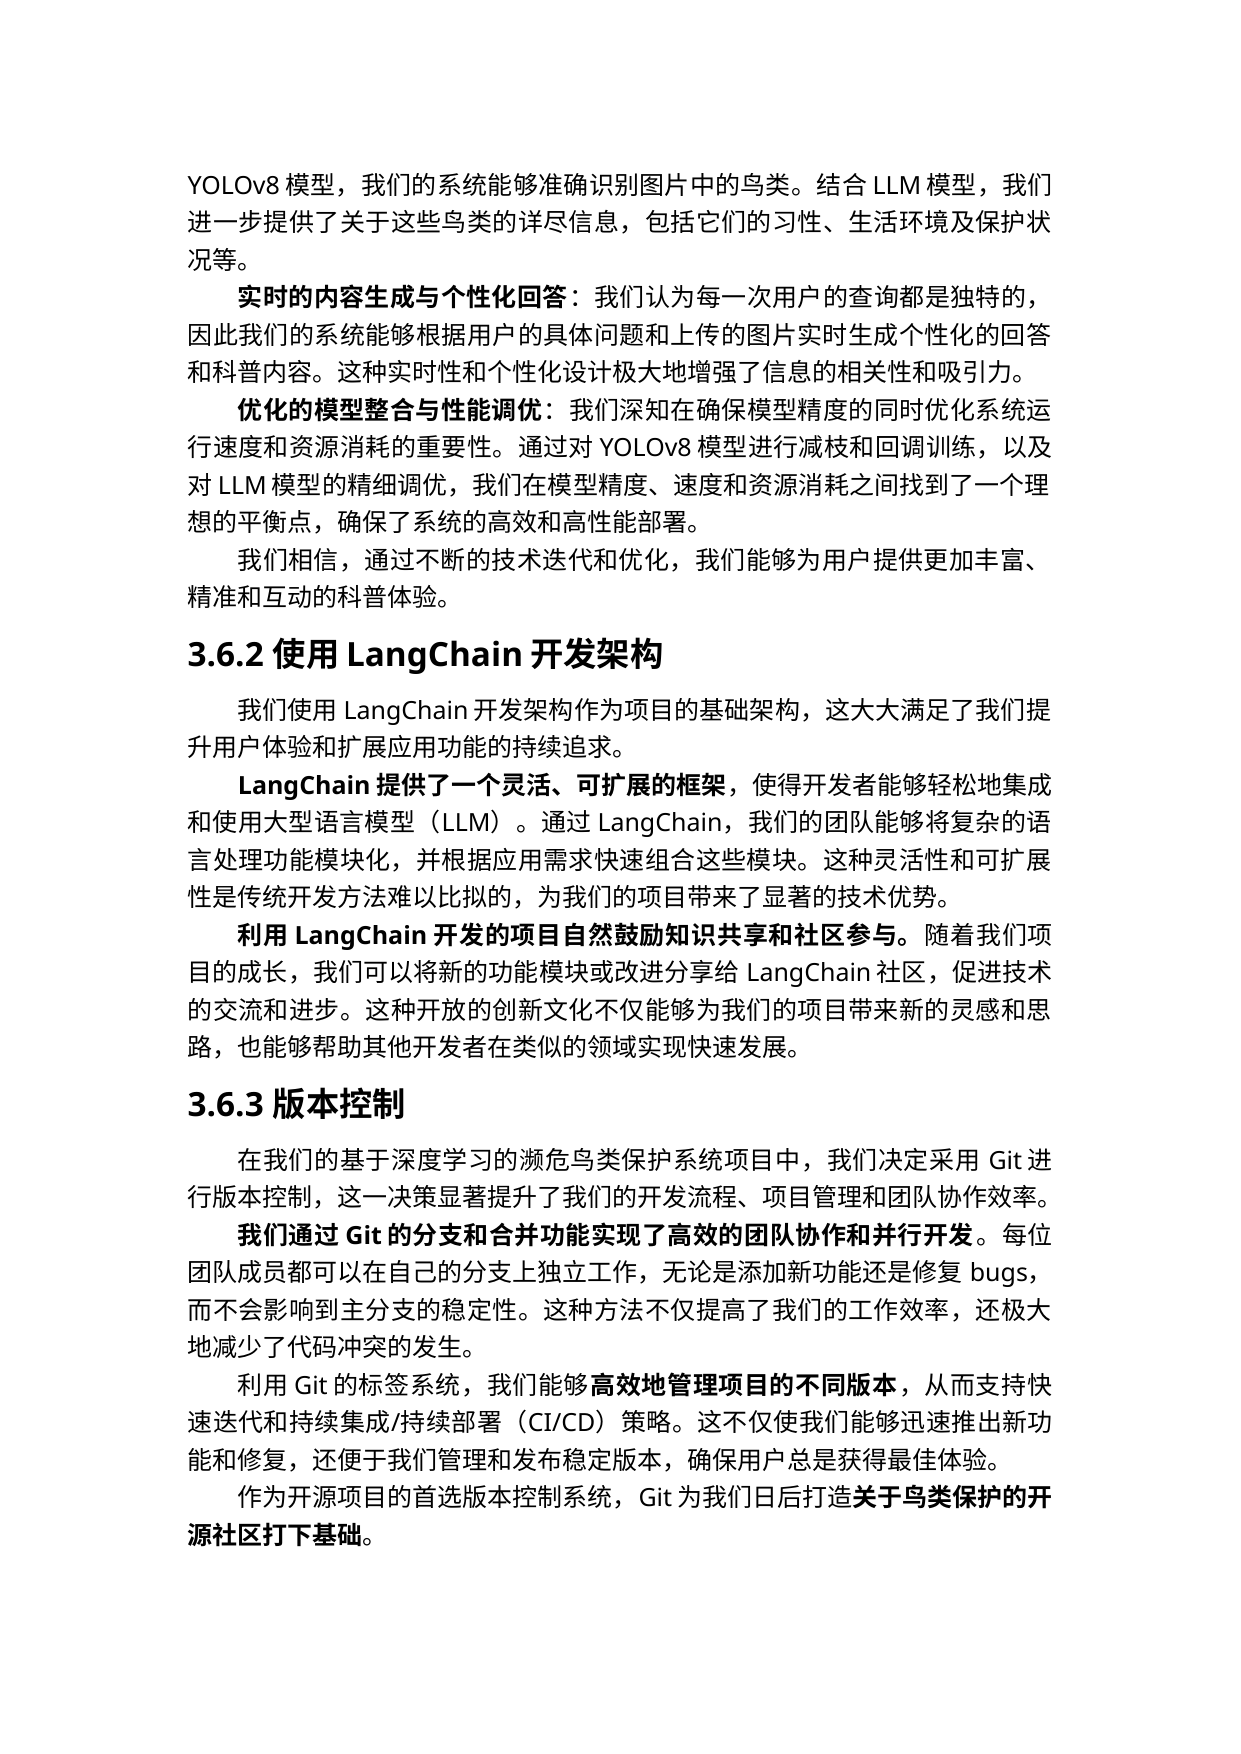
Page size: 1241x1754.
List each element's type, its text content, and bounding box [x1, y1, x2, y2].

text 利用LangChain开发的项目自然鼓励知识共享和社区参与。随着我们项目的成长，我们可以将新的功能模块或改进分享给LangChain社区，促进技术的交流和进步。这种开放的创新文化不仅能够为我们的项目带来新的灵感和思路，也能够帮助其他开发者在类似的领域实现快速发展。 [187, 914, 1053, 1064]
text 优化的模型整合与性能调优：我们深知在确保模型精度的同时优化系统运行速度和资源消耗的重要性。通过对YOLOv8模型进行减枝和回调训练，以及对LLM模型的精细调优，我们在模型精度、速度和资源消耗之间找到了一个理想的平衡点，确保了系统的高效和高性能部署。 [187, 389, 1053, 539]
text 利用Git的标签系统，我们能够高效地管理项目的不同版本，从而支持快速迭代和持续集成/持续部署（CI/CD）策略。这不仅使我们能够迅速推出新功能和修复，还便于我们管理和发布稳定版本，确保用户总是获得最佳体验。 [187, 1364, 1053, 1477]
text 3.6.3 版本控制 [187, 1064, 1053, 1139]
text 我们通过Git的分支和合并功能实现了高效的团队协作和并行开发。每位团队成员都可以在自己的分支上独立工作，无论是添加新功能还是修复bugs，而不会影响到主分支的稳定性。这种方法不仅提高了我们的工作效率，还极大地减少了代码冲突的发生。 [187, 1214, 1053, 1364]
text 在我们的基于深度学习的濒危鸟类保护系统项目中，我们决定采用Git进行版本控制，这一决策显著提升了我们的开发流程、项目管理和团队协作效率。 [187, 1139, 1053, 1214]
text 我们相信，通过不断的技术迭代和优化，我们能够为用户提供更加丰富、精准和互动的科普体验。 [187, 539, 1053, 614]
text 实时的内容生成与个性化回答：我们认为每一次用户的查询都是独特的，因此我们的系统能够根据用户的具体问题和上传的图片实时生成个性化的回答和科普内容。这种实时性和个性化设计极大地增强了信息的相关性和吸引力。 [187, 277, 1053, 389]
text 作为开源项目的首选版本控制系统，Git为我们日后打造关于鸟类保护的开源社区打下基础。 [187, 1477, 1053, 1552]
text 3.6.2 使用LangChain开发架构 [187, 614, 1053, 689]
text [187, 164, 1053, 277]
text 我们使用LangChain开发架构作为项目的基础架构，这大大满足了我们提升用户体验和扩展应用功能的持续追求。 [187, 689, 1053, 764]
text LangChain提供了一个灵活、可扩展的框架，使得开发者能够轻松地集成和使用大型语言模型（LLM）。通过LangChain，我们的团队能够将复杂的语言处理功能模块化，并根据应用需求快速组合这些模块。这种灵活性和可扩展性是传统开发方法难以比拟的，为我们的项目带来了显著的技术优势。 [187, 764, 1053, 914]
